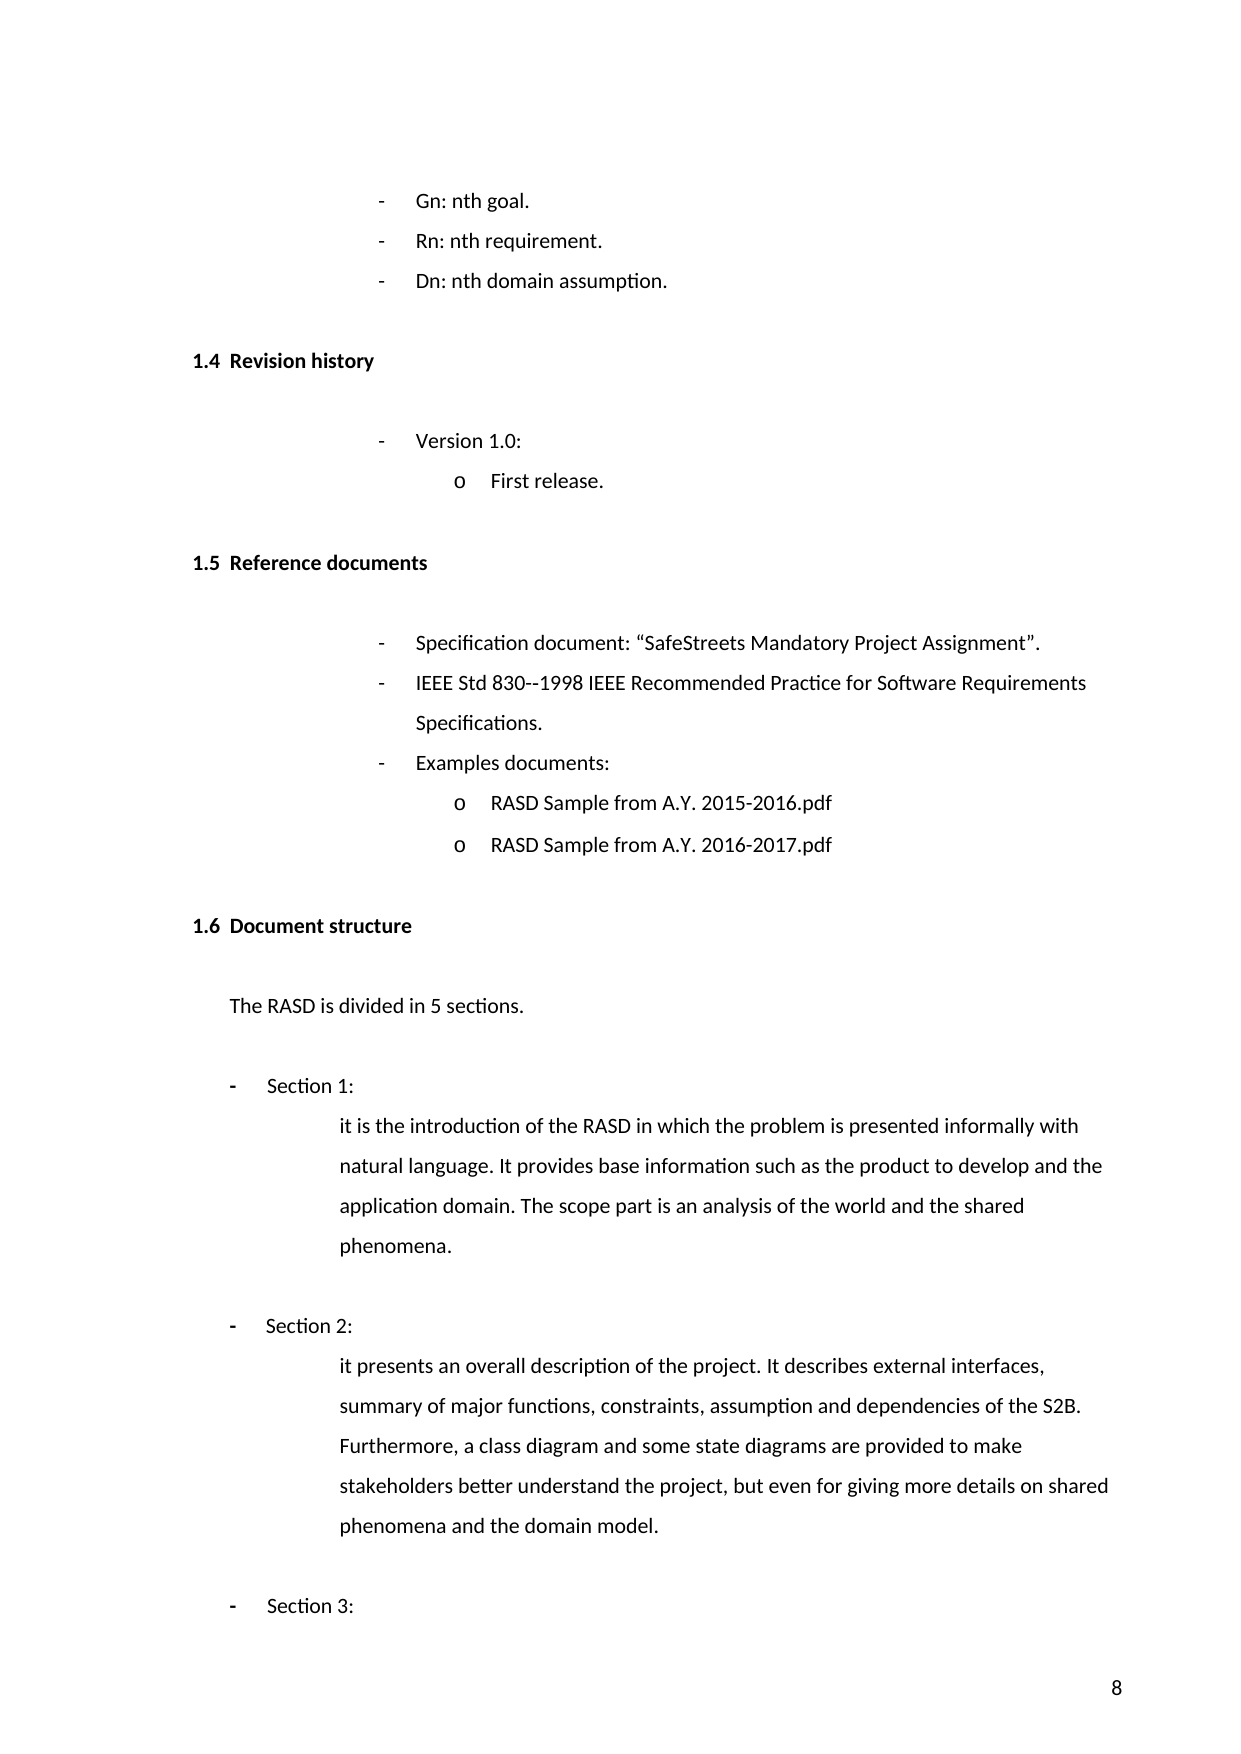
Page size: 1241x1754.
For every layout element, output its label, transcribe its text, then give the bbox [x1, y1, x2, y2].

list Section 3: [229, 1593, 1122, 1619]
list Reference documents [192, 549, 1122, 576]
list Examples documents: [378, 749, 1122, 776]
list Version 1.0: [378, 428, 1122, 454]
list IEEE Std 830-‐1998 IEEE Recommended Practice for Software Requirements Specifications. [378, 669, 1122, 736]
list it presents an overall description of the project. It describes external interfaces, summary of major functions, constraints, assumption and dependencies of the S2B. Furthermore, a class diagram and some state diagrams are provided to make stakeholders better understand the project, but even for giving more details on shared phenomena and the domain model. [339, 1353, 1122, 1539]
list Document structure [192, 913, 1122, 939]
list The RASD is divided in 5 sections. [229, 993, 1122, 1019]
list Specification document: “SafeStreets Mandatory Project Assignment”. [378, 629, 1122, 656]
list it is the introduction of the RASD in which the problem is presented informally with natural language. It provides base information such as the product to develop and the application domain. The scope part is an analysis of the world and the shared phenomena. [339, 1113, 1122, 1259]
list First release. [453, 468, 1122, 495]
list Section 2: [229, 1313, 1122, 1339]
list Revision history [192, 348, 1122, 374]
list Section 1: [229, 1073, 1122, 1099]
list RASD Sample from A.Y. 2015-2016.pdf [453, 789, 1122, 817]
list Rn: nth requirement. [378, 228, 1122, 254]
list RASD Sample from A.Y. 2016-2017.pdf [453, 831, 1122, 859]
list Dn: nth domain assumption. [378, 268, 1122, 294]
list Gn: nth goal. [378, 188, 1122, 214]
